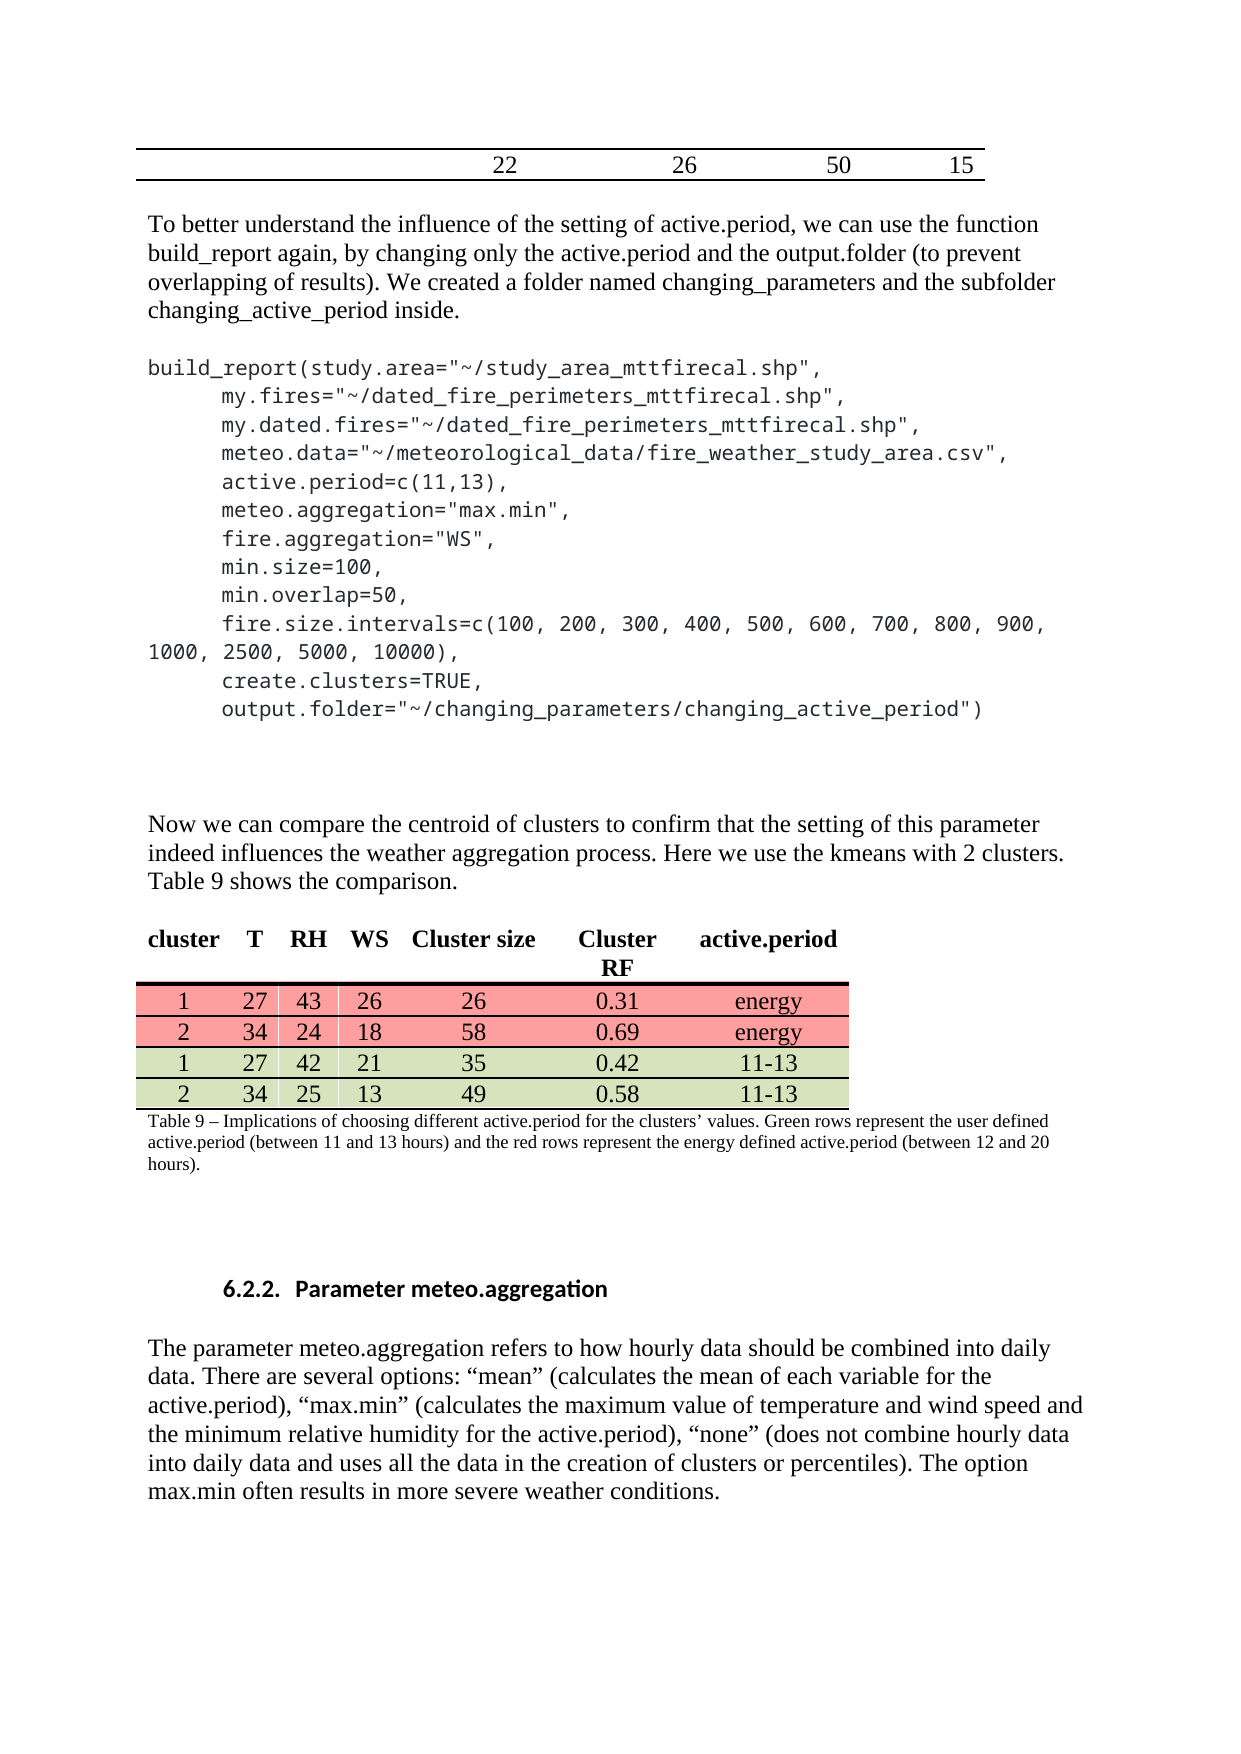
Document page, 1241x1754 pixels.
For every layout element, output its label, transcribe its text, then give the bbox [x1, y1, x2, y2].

table_cell 2 [136, 1079, 231, 1107]
table_header T [231, 924, 278, 981]
table_cell 1 [136, 1048, 231, 1077]
table_cell 34 [231, 1017, 278, 1046]
table_cell 0.69 [547, 1017, 688, 1046]
table_cell 24 [279, 1017, 338, 1046]
table_cell 21 [339, 1048, 400, 1077]
table_cell 0.58 [547, 1079, 688, 1107]
text my.dated.fires="~/dated_fire_perimeters_mttfirecal.shp", [148, 410, 1093, 438]
table_cell 25 [279, 1079, 338, 1107]
table_cell 50 [708, 150, 862, 178]
table_header WS [339, 924, 400, 981]
table_cell 26 [400, 986, 547, 1015]
table_header RH [279, 924, 338, 981]
table_cell 0.31 [547, 986, 688, 1015]
text active.period=c(11,13), [148, 467, 1093, 495]
table_cell 11-13 [688, 1048, 849, 1077]
text Now we can compare the centroid of clusters to confirm that the setting of this parameter indeed influences the weather aggregation process. Here we use the kmeans with 2 clusters. Table 9 shows the comparison. [148, 809, 1093, 895]
table_cell 18 [339, 1017, 400, 1046]
table_cell 13 [339, 1079, 400, 1107]
table_cell 42 [279, 1048, 338, 1077]
text meteo.data="~/meteorological_data/fire_weather_study_area.csv", [148, 438, 1093, 467]
text min.size=100, [148, 552, 1093, 581]
text build_report(study.area="~/study_area_mttfirecal.shp", [148, 353, 1093, 381]
table_cell 22 [401, 150, 529, 178]
table_cell 2 [136, 1017, 231, 1046]
table_header cluster [136, 924, 231, 981]
table_cell 0.42 [547, 1048, 688, 1077]
text create.clusters=TRUE, [148, 666, 1093, 694]
text To better understand the influence of the setting of active.period, we can use the function build_report again, by changing only the active.period and the output.folder (to prevent overlapping of results). We created a folder named changing_parameters and the subfolder changing_active_period inside. [148, 209, 1093, 324]
table_header Cluster size [400, 924, 547, 981]
table_cell 49 [400, 1079, 547, 1107]
table_header active.period [688, 924, 849, 981]
table_cell 35 [400, 1048, 547, 1077]
table_cell 58 [400, 1017, 547, 1046]
table_cell 27 [231, 986, 278, 1015]
table_cell energy [688, 1017, 849, 1046]
text min.overlap=50, [148, 581, 1093, 609]
table_cell 15 [862, 150, 985, 178]
text output.folder="~/changing_parameters/changing_active_period") [148, 694, 1093, 723]
text meteo.aggregation="max.min", [148, 495, 1093, 524]
text fire.aggregation="WS", [148, 524, 1093, 552]
subtitle Parameter meteo.aggregation [223, 1273, 1093, 1304]
table_cell 27 [231, 1048, 278, 1077]
text my.fires="~/dated_fire_perimeters_mttfirecal.shp", [148, 381, 1093, 410]
table_cell energy [688, 986, 849, 1015]
table_cell 11-13 [688, 1079, 849, 1107]
table_cell 43 [279, 986, 338, 1015]
text The parameter meteo.aggregation refers to how hourly data should be combined into daily data. There are several options: “mean” (calculates the mean of each variable for the active.period), “max.min” (calculates the maximum value of temperature and wind speed and the minimum relative humidity for the active.period), “none” (does not combine hourly data into daily data and uses all the data in the creation of clusters or percentiles). The option max.min often results in more severe weather conditions. [148, 1333, 1093, 1505]
table_header Cluster RF [547, 924, 688, 981]
text fire.size.intervals=c(100, 200, 300, 400, 500, 600, 700, 800, 900, 1000, 2500, 5000, 10000), [148, 609, 1093, 666]
table_cell 1 [136, 986, 231, 1015]
table_cell 26 [529, 150, 708, 178]
text Table 9 – Implications of choosing different active.period for the clusters’ values. Green rows represent the user defined active.period (between 11 and 13 hours) and the red rows represent the energy defined active.period (between 12 and 20 hours). [148, 1109, 1093, 1174]
table_cell 26 [339, 986, 400, 1015]
table_cell 34 [231, 1079, 278, 1107]
